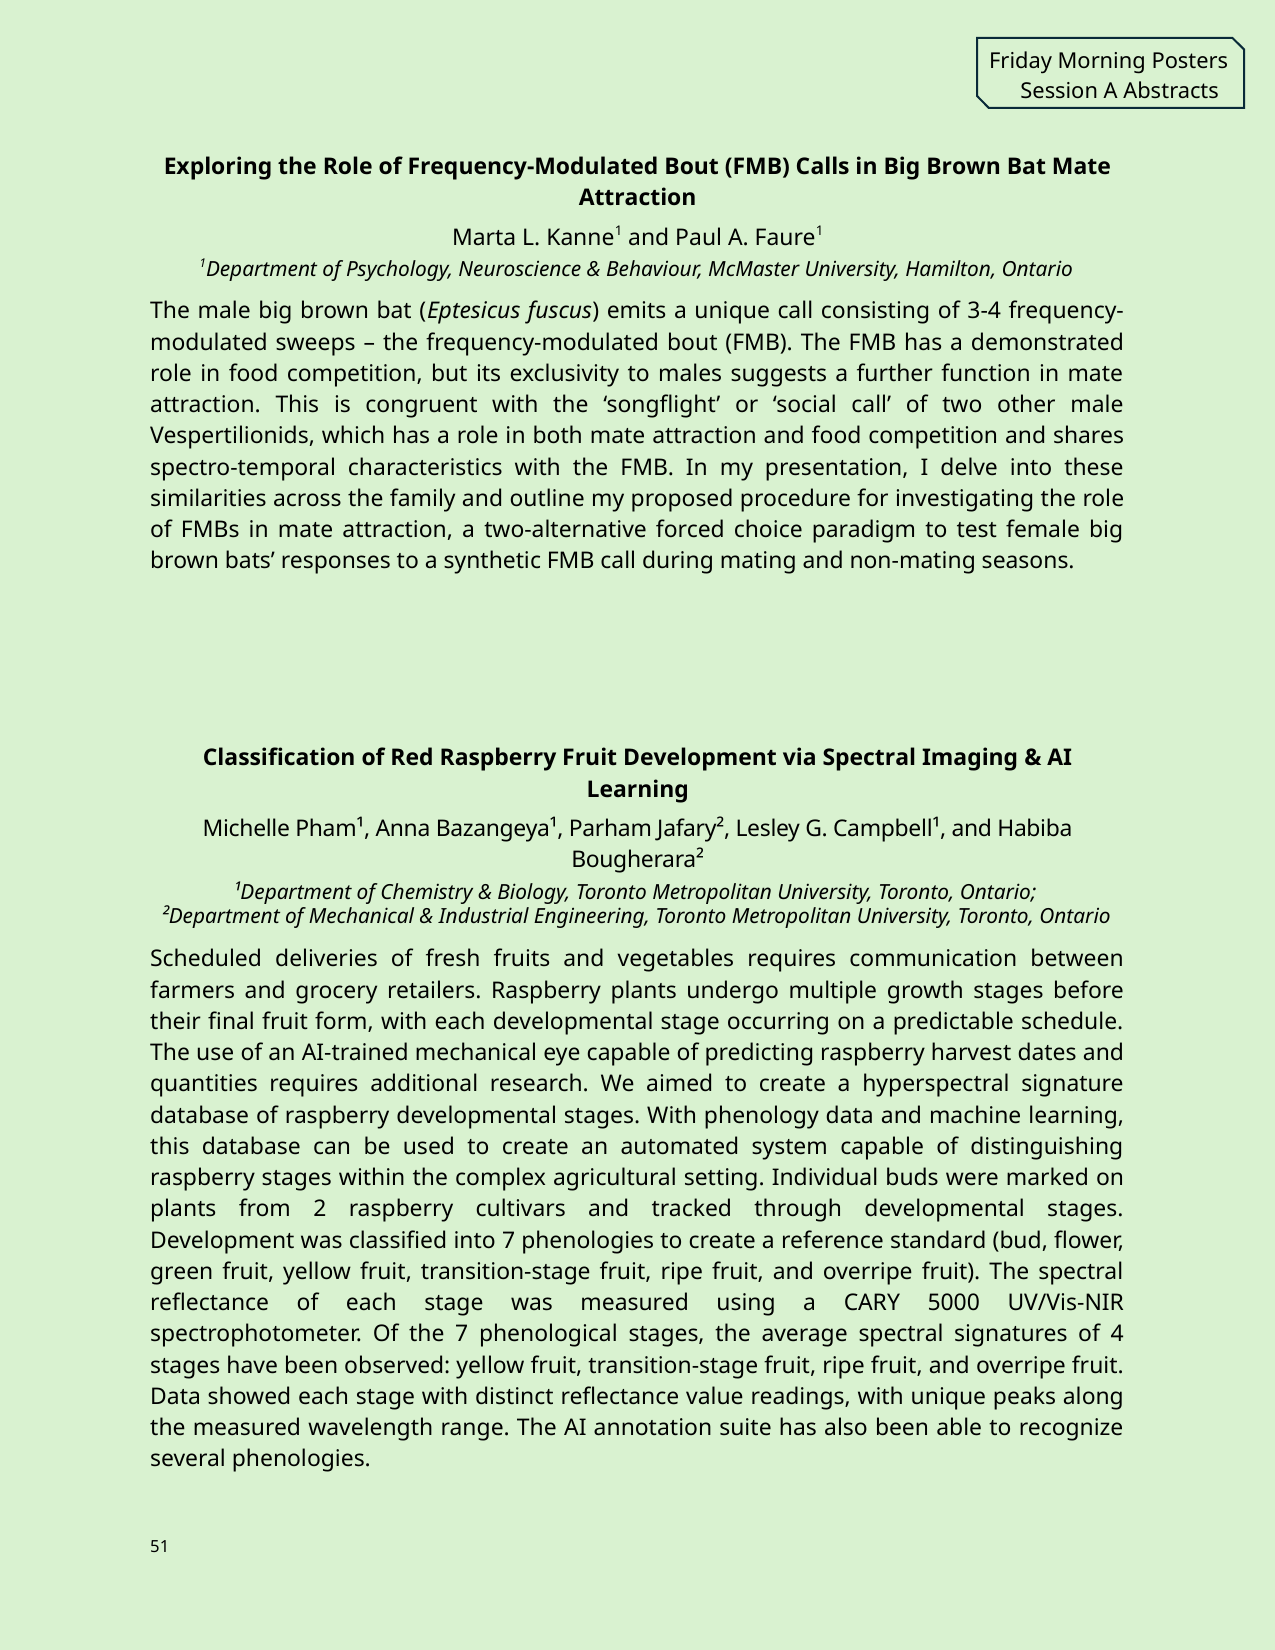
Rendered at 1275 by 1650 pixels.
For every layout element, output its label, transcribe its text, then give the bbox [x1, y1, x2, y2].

text ¹Department of Chemistry & Biology, Toronto Metropolitan University, Toronto, Ontario; ²Department of Mechanical & Industrial Engineering, Toronto Metropolitan University, Toronto, Ontario [150, 879, 1125, 930]
list Marta L. Kanne1 and Paul A. Faure1 [150, 221, 1125, 252]
text The male big brown bat (Eptesicus fuscus) emits a unique call consisting of 3-4 frequency-modulated sweeps – the frequency-modulated bout (FMB). The FMB has a demonstrated role in food competition, but its exclusivity to males suggests a further function in mate attraction. This is congruent with the ‘songflight’ or ‘social call’ of two other male Vespertilionids, which has a role in both mate attraction and food competition and shares spectro-temporal characteristics with the FMB. In my presentation, I delve into these similarities across the family and outline my proposed procedure for investigating the role of FMBs in mate attraction, a two-alternative forced choice paradigm to test female big brown bats’ responses to a synthetic FMB call during mating and non-mating seasons. [150, 294, 1125, 576]
title Exploring the Role of Frequency-Modulated Bout (FMB) Calls in Big Brown Bat Mate Attraction [150, 150, 1125, 212]
text Scheduled deliveries of fresh fruits and vegetables requires communication between farmers and grocery retailers. Raspberry plants undergo multiple growth stages before their final fruit form, with each developmental stage occurring on a predictable schedule. The use of an AI-trained mechanical eye capable of predicting raspberry harvest dates and quantities requires additional research. We aimed to create a hyperspectral signature database of raspberry developmental stages. With phenology data and machine learning, this database can be used to create an automated system capable of distinguishing raspberry stages within the complex agricultural setting. Individual buds were marked on plants from 2 raspberry cultivars and tracked through developmental stages. Development was classified into 7 phenologies to create a reference standard (bud, flower, green fruit, yellow fruit, transition-stage fruit, ripe fruit, and overripe fruit). The spectral reflectance of each stage was measured using a CARY 5000 UV/Vis-NIR spectrophotometer. Of the 7 phenological stages, the average spectral signatures of 4 stages have been observed: yellow fruit, transition-stage fruit, ripe fruit, and overripe fruit. Data showed each stage with distinct reflectance value readings, with unique peaks along the measured wavelength range. The AI annotation suite has also been able to recognize several phenologies. [150, 942, 1125, 1474]
title Classification of Red Raspberry Fruit Development via Spectral Imaging & AI Learning [150, 741, 1125, 804]
text 1Department of Psychology, Neuroscience & Behaviour, McMaster University, Hamilton, Ontario [150, 256, 1125, 282]
list Michelle Pham¹, Anna Bazangeya¹, Parham Jafary², Lesley G. Campbell¹, and Habiba Bougherara² [150, 812, 1125, 874]
